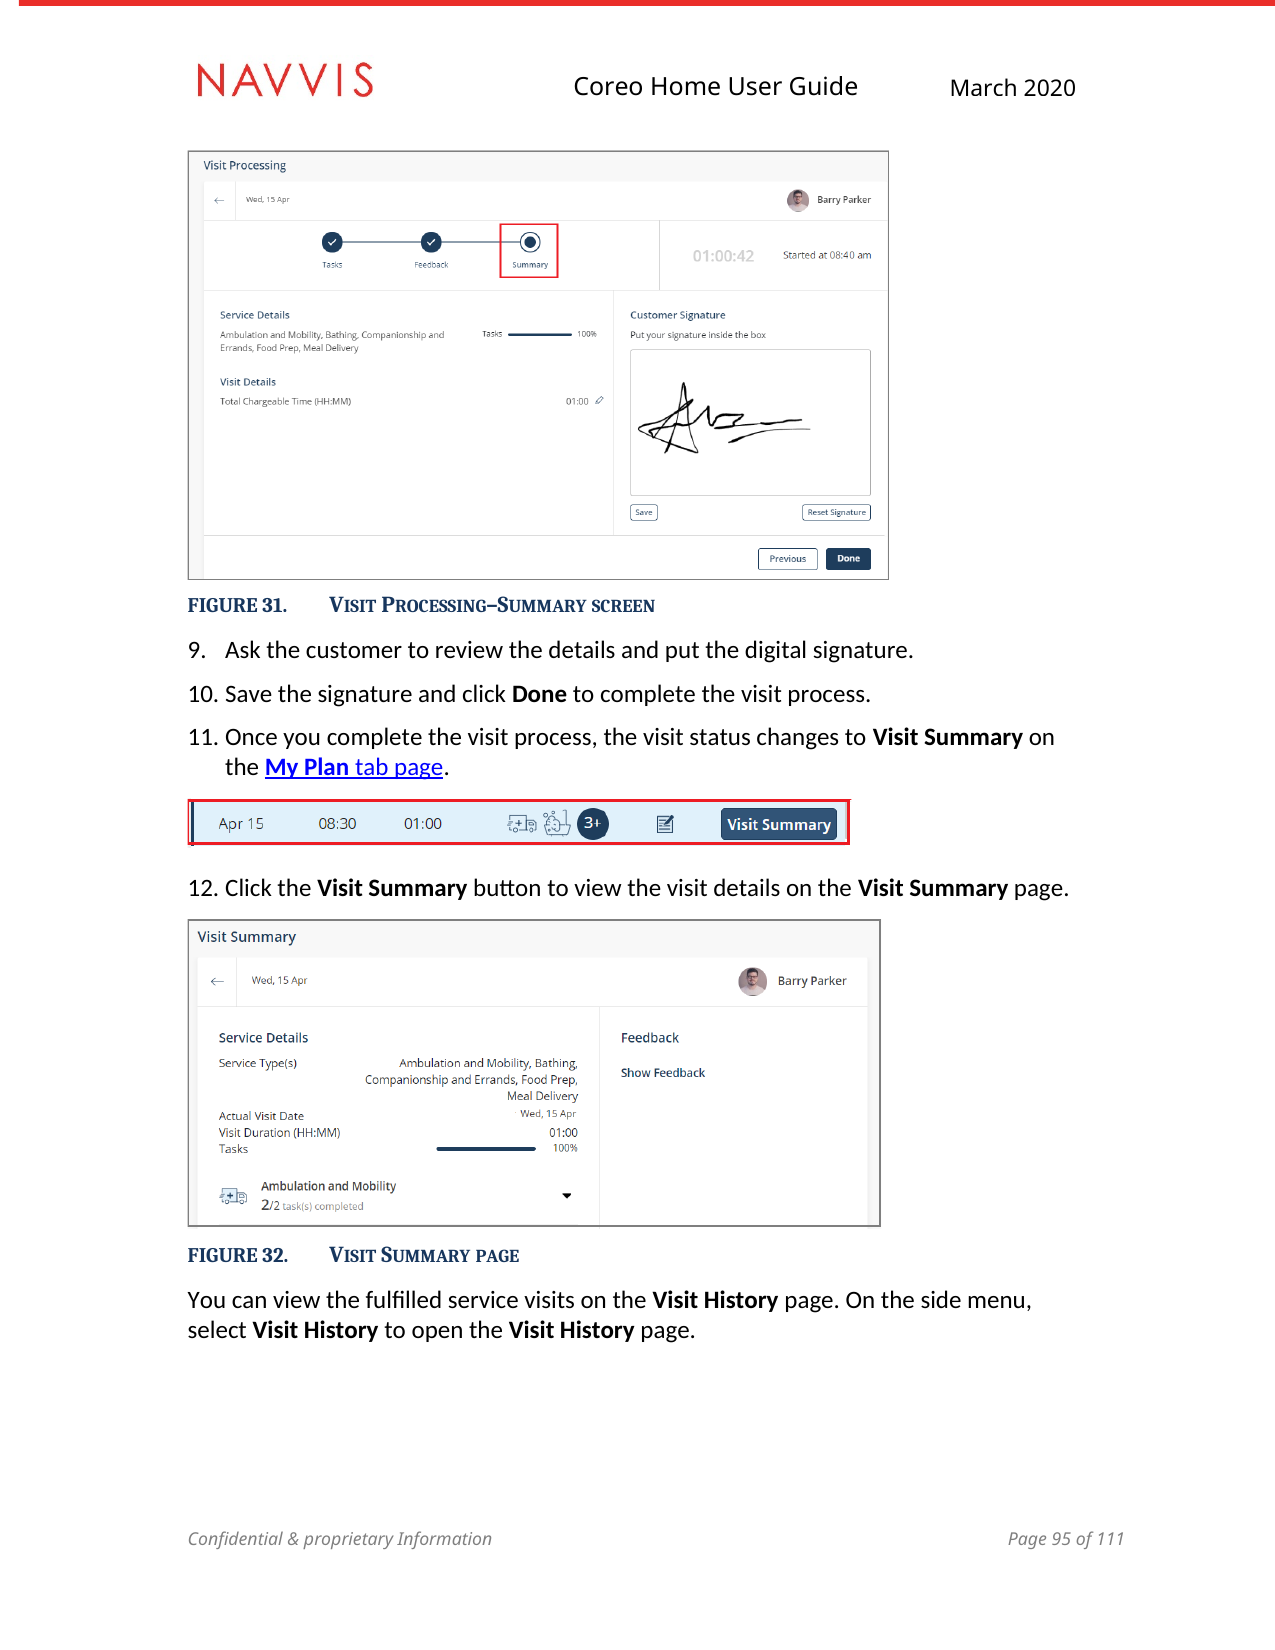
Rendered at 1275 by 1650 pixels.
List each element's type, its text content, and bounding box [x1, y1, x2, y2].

text Visit Summary page [187, 1241, 1087, 1268]
picture [187, 919, 882, 1229]
list Ask the customer to review the details and put the digital signature. [187, 635, 1087, 665]
list You can view the fulfilled service visits on the Visit History page. On the side menu, select Visit History to open the Visit History page. [187, 1284, 1087, 1345]
picture [187, 150, 889, 580]
text Visit Processing–Summary screen [187, 592, 1087, 618]
list Once you complete the visit process, the visit status changes to Visit Summary on the My Plan tab page. [187, 721, 1087, 782]
list Click the Visit Summary button to view the visit details on the Visit Summary page. [187, 872, 1087, 903]
picture [187, 55, 383, 104]
picture [187, 798, 852, 849]
list Save the signature and click Done to complete the visit process. [187, 678, 1087, 708]
